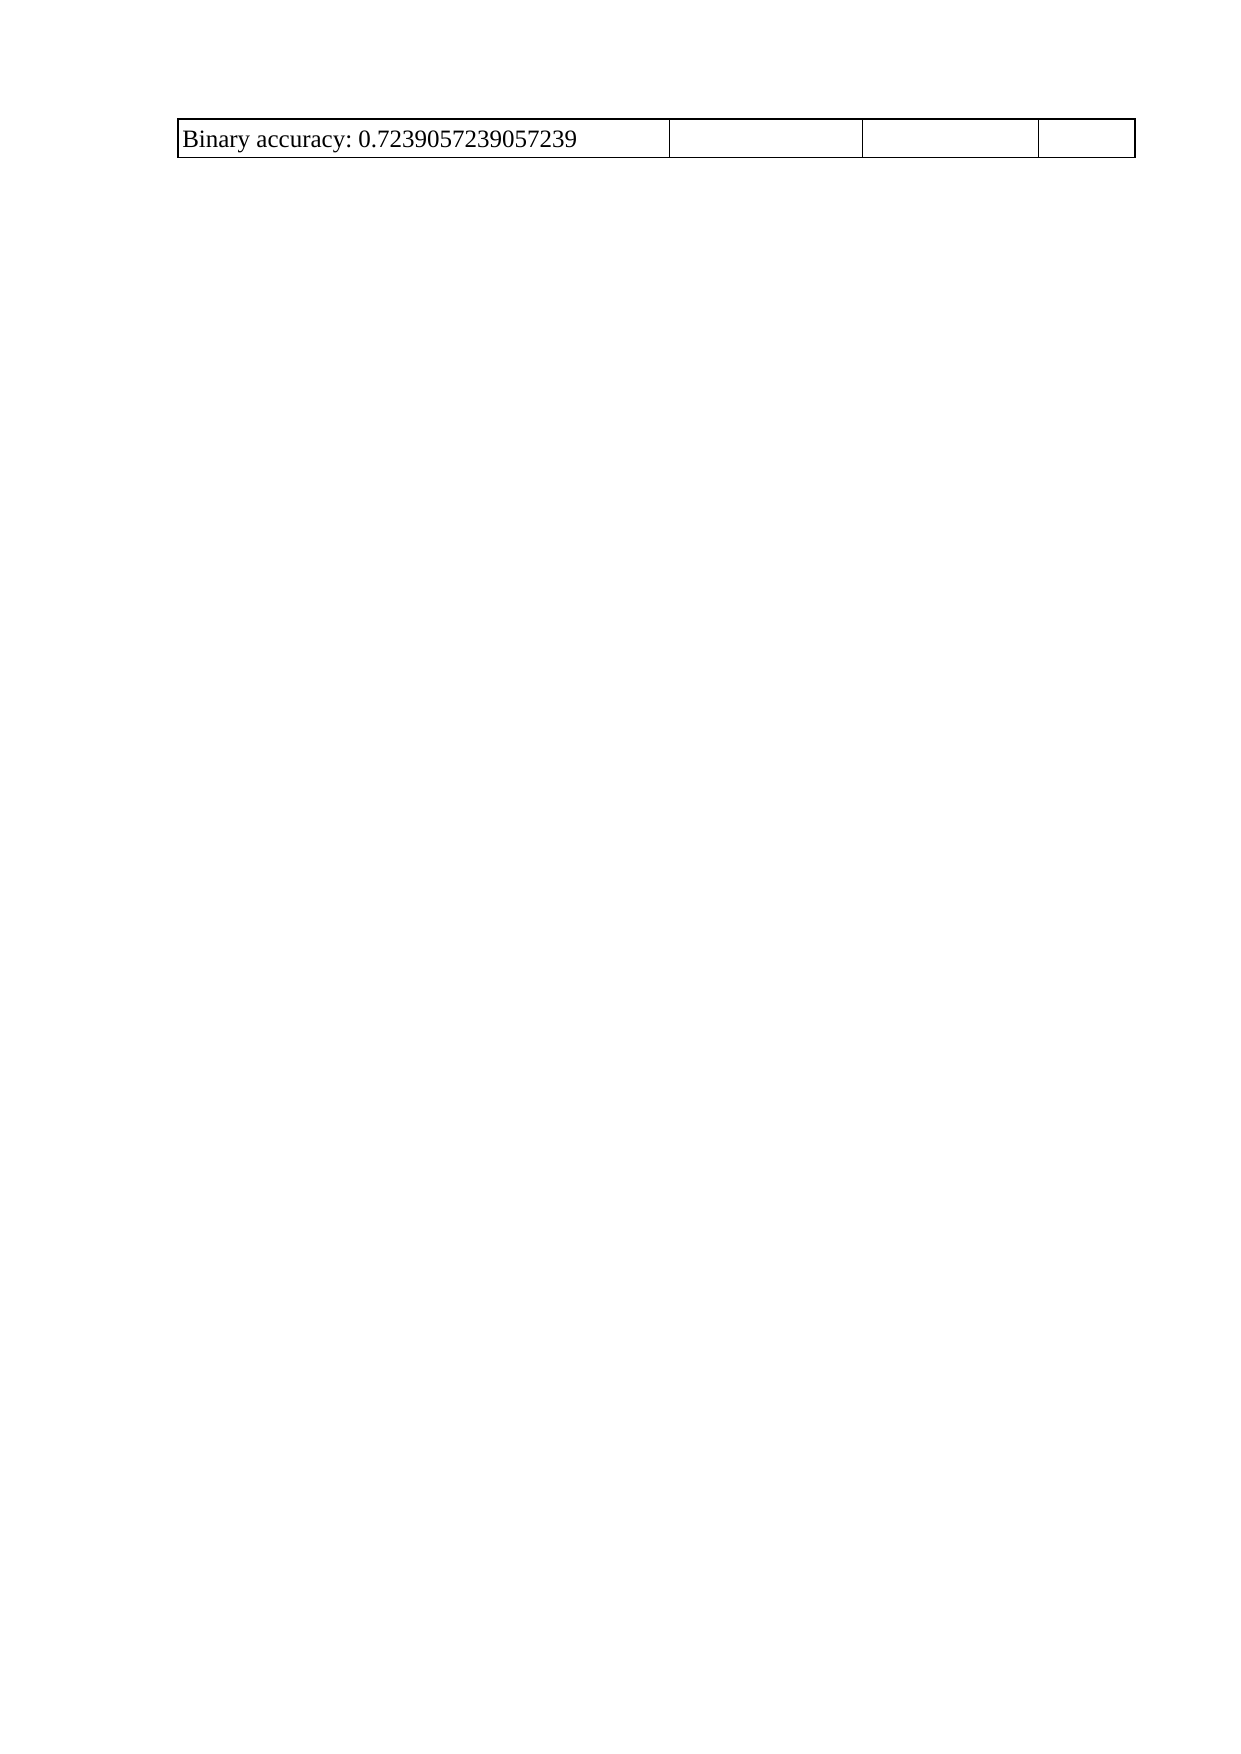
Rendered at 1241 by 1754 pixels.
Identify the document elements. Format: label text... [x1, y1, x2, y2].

table_cell [670, 120, 862, 157]
table_cell Binary accuracy: 0.7239057239057239 [179, 120, 669, 157]
table_cell [1039, 120, 1134, 157]
table_cell [863, 120, 1038, 157]
